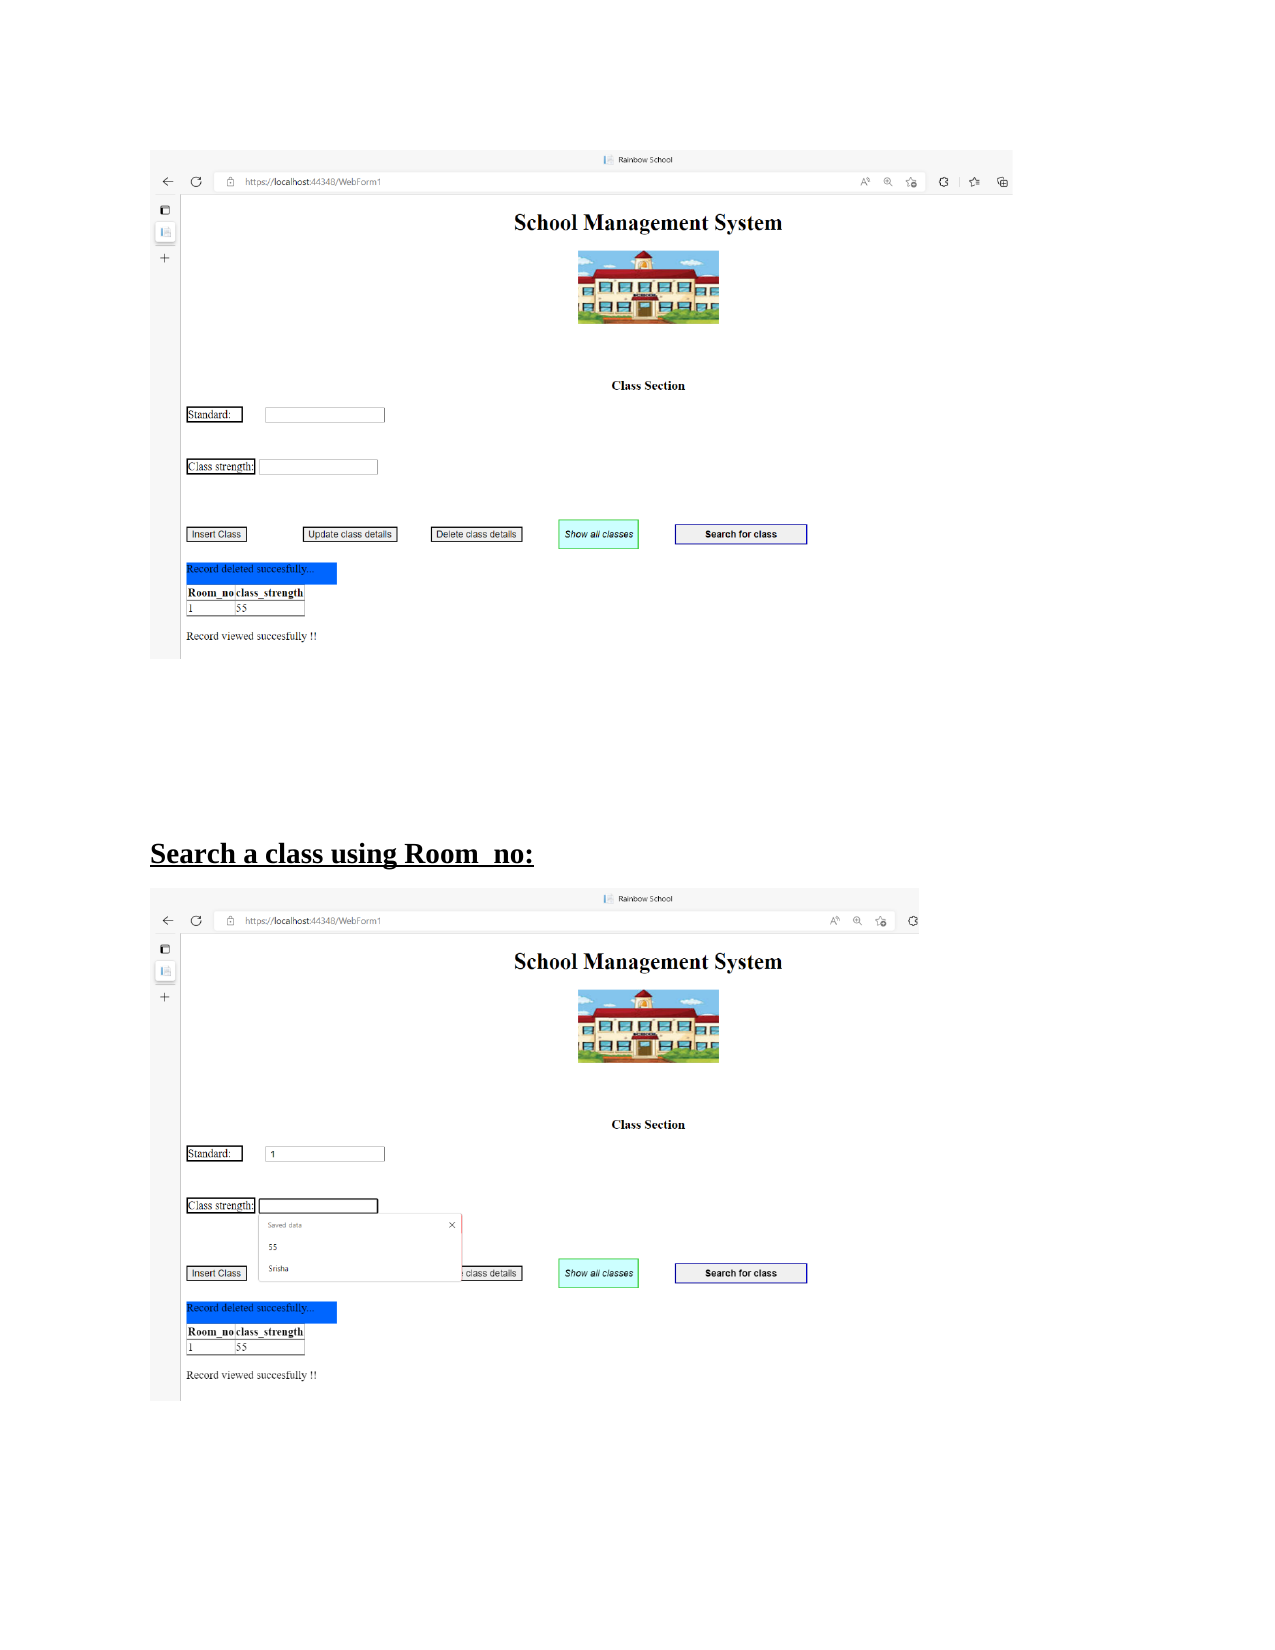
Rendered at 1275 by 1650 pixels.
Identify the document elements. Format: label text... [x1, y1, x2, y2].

text Search a class using Room_no: [150, 836, 1125, 869]
picture [150, 150, 1013, 659]
picture [150, 888, 919, 1401]
